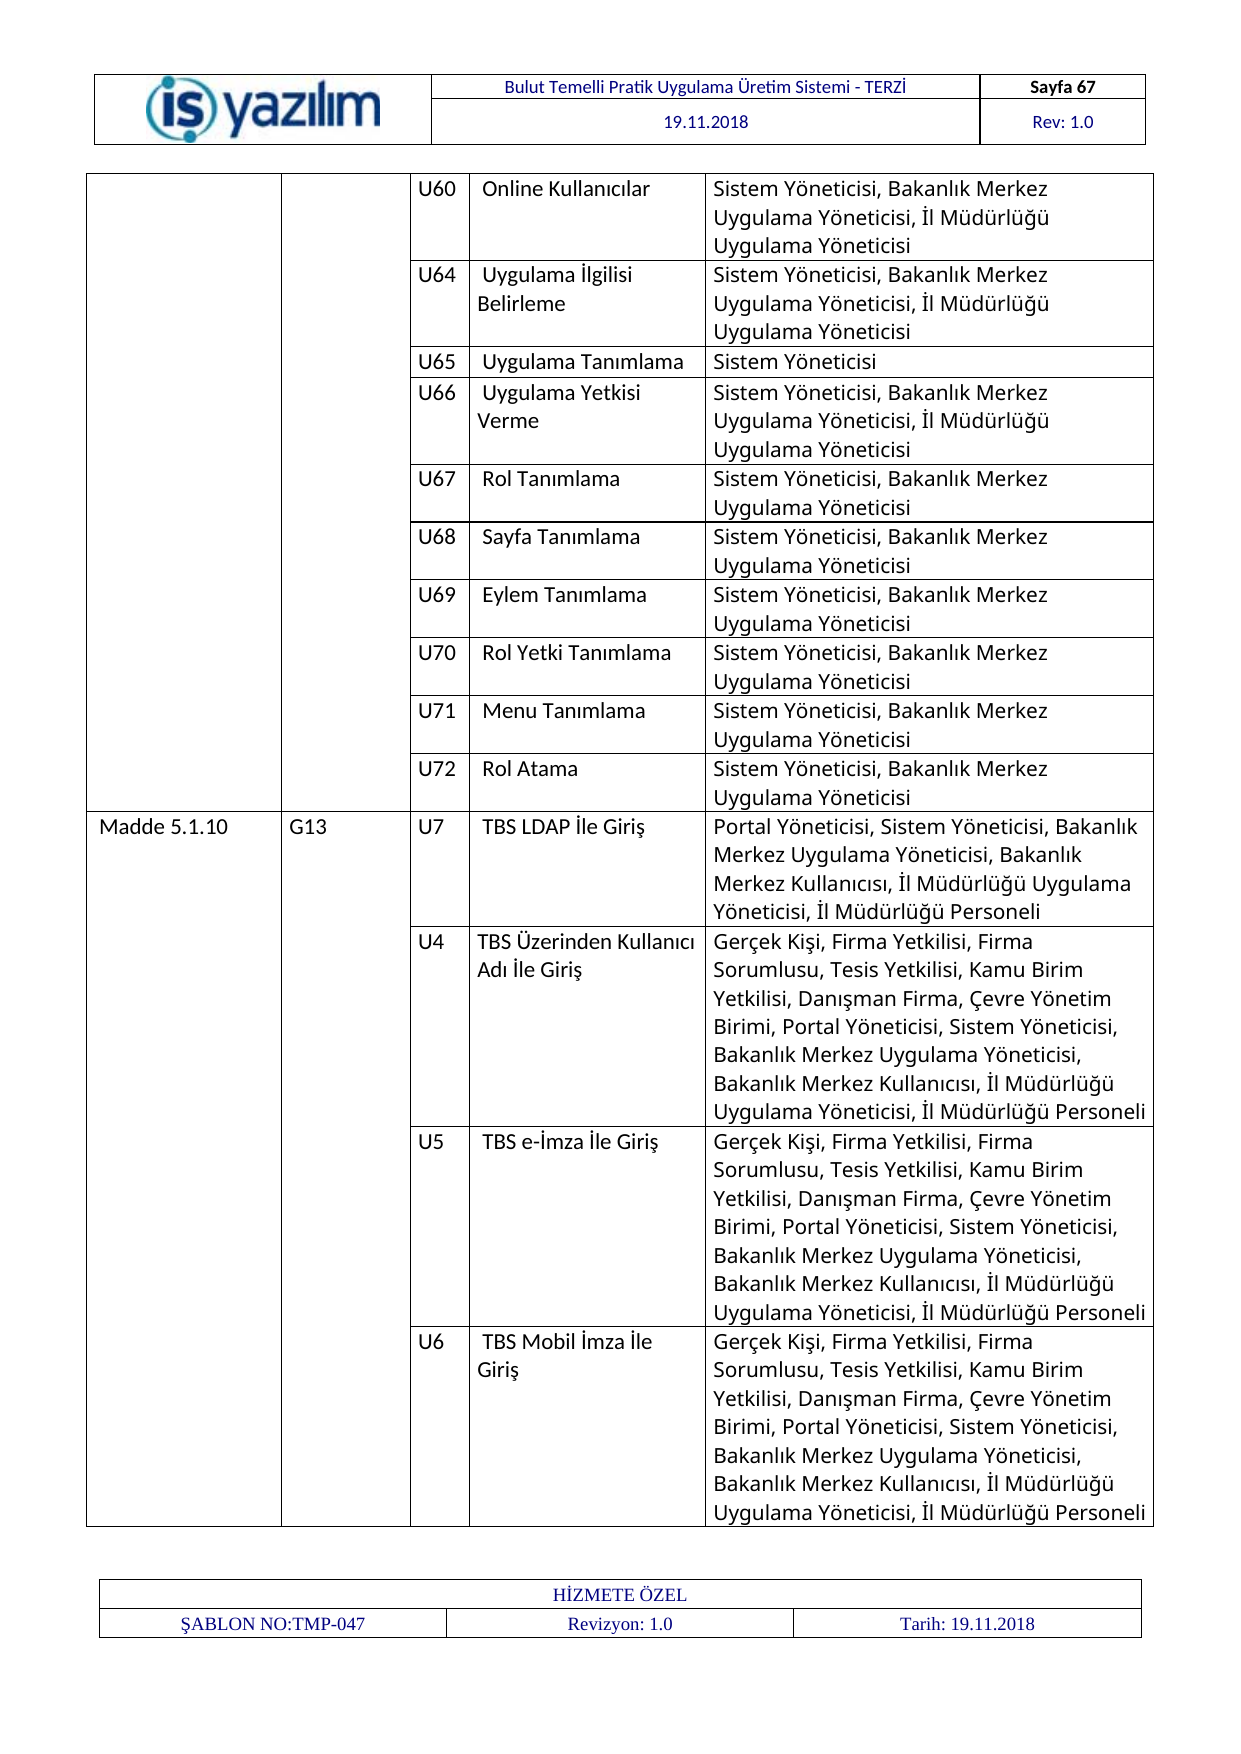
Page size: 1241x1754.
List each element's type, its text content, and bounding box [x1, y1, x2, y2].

table_cell U69 [411, 580, 469, 637]
table_cell G13 [282, 812, 410, 1526]
table_cell Sistem Yöneticisi, Bakanlık Merkez Uygulama Yöneticisi [706, 523, 1153, 579]
table_cell Sistem Yöneticisi, Bakanlık Merkez Uygulama Yöneticisi, İl Müdürlüğü Uygulama Yöneticisi [706, 378, 1153, 463]
table_cell Sistem Yöneticisi, Bakanlık Merkez Uygulama Yöneticisi [706, 754, 1153, 811]
table_cell Eylem Tanımlama [470, 580, 705, 637]
table_cell U67 [411, 465, 469, 521]
table_cell Sistem Yöneticisi, Bakanlık Merkez Uygulama Yöneticisi [706, 638, 1153, 695]
table_cell U5 [411, 1127, 469, 1326]
table_cell Online Kullanıcılar [470, 174, 705, 259]
table_cell U65 [411, 347, 469, 377]
table_cell Sistem Yöneticisi, Bakanlık Merkez Uygulama Yöneticisi, İl Müdürlüğü Uygulama Yöneticisi [706, 261, 1153, 346]
table_cell U60 [411, 174, 469, 259]
table_cell U64 [411, 261, 469, 346]
table_cell U7 [411, 812, 469, 926]
table_cell Gerçek Kişi, Firma Yetkilisi, Firma Sorumlusu, Tesis Yetkilisi, Kamu Birim Yetkilisi, Danışman Firma, Çevre Yönetim Birimi, Portal Yöneticisi, Sistem Yöneticisi, Bakanlık Merkez Uygulama Yöneticisi, Bakanlık Merkez Kullanıcısı, İl Müdürlüğü Uygulama Yöneticisi, İl Müdürlüğü Personeli [706, 1127, 1153, 1326]
table_cell TBS Üzerinden Kullanıcı Adı İle Giriş [470, 927, 705, 1126]
table_cell U68 [411, 523, 469, 579]
table_cell TBS e-İmza İle Giriş [470, 1127, 705, 1326]
table_cell Sayfa Tanımlama [470, 523, 705, 579]
table_cell Uygulama Tanımlama [470, 347, 705, 377]
table_cell U72 [411, 754, 469, 811]
table_cell Sistem Yöneticisi, Bakanlık Merkez Uygulama Yöneticisi [706, 580, 1153, 637]
table_cell Rol Atama [470, 754, 705, 811]
table_cell TBS Mobil İmza İle Giriş [470, 1327, 705, 1526]
table_cell U71 [411, 696, 469, 753]
table_cell U4 [411, 927, 469, 1126]
table_cell Sistem Yöneticisi [706, 347, 1153, 377]
table_cell Uygulama İlgilisi Belirleme [470, 261, 705, 346]
table_cell Rol Tanımlama [470, 465, 705, 521]
table_cell Sistem Yöneticisi, Bakanlık Merkez Uygulama Yöneticisi [706, 465, 1153, 521]
table_cell Portal Yöneticisi, Sistem Yöneticisi, Bakanlık Merkez Uygulama Yöneticisi, Bakanlık Merkez Kullanıcısı, İl Müdürlüğü Uygulama Yöneticisi, İl Müdürlüğü Personeli [706, 812, 1153, 926]
table_cell U70 [411, 638, 469, 695]
table_cell U66 [411, 378, 469, 463]
table_cell Gerçek Kişi, Firma Yetkilisi, Firma Sorumlusu, Tesis Yetkilisi, Kamu Birim Yetkilisi, Danışman Firma, Çevre Yönetim Birimi, Portal Yöneticisi, Sistem Yöneticisi, Bakanlık Merkez Uygulama Yöneticisi, Bakanlık Merkez Kullanıcısı, İl Müdürlüğü Uygulama Yöneticisi, İl Müdürlüğü Personeli [706, 1327, 1153, 1526]
table_cell Menu Tanımlama [470, 696, 705, 753]
table_cell TBS LDAP İle Giriş [470, 812, 705, 926]
table_cell U6 [411, 1327, 469, 1526]
table_cell Uygulama Yetkisi Verme [470, 378, 705, 463]
table_cell Gerçek Kişi, Firma Yetkilisi, Firma Sorumlusu, Tesis Yetkilisi, Kamu Birim Yetkilisi, Danışman Firma, Çevre Yönetim Birimi, Portal Yöneticisi, Sistem Yöneticisi, Bakanlık Merkez Uygulama Yöneticisi, Bakanlık Merkez Kullanıcısı, İl Müdürlüğü Uygulama Yöneticisi, İl Müdürlüğü Personeli [706, 927, 1153, 1126]
table_cell Sistem Yöneticisi, Bakanlık Merkez Uygulama Yöneticisi, İl Müdürlüğü Uygulama Yöneticisi [706, 174, 1153, 259]
table_cell Madde 5.1.10 [87, 812, 281, 1526]
table_cell Rol Yetki Tanımlama [470, 638, 705, 695]
table_cell Sistem Yöneticisi, Bakanlık Merkez Uygulama Yöneticisi [706, 696, 1153, 753]
picture [146, 75, 380, 143]
